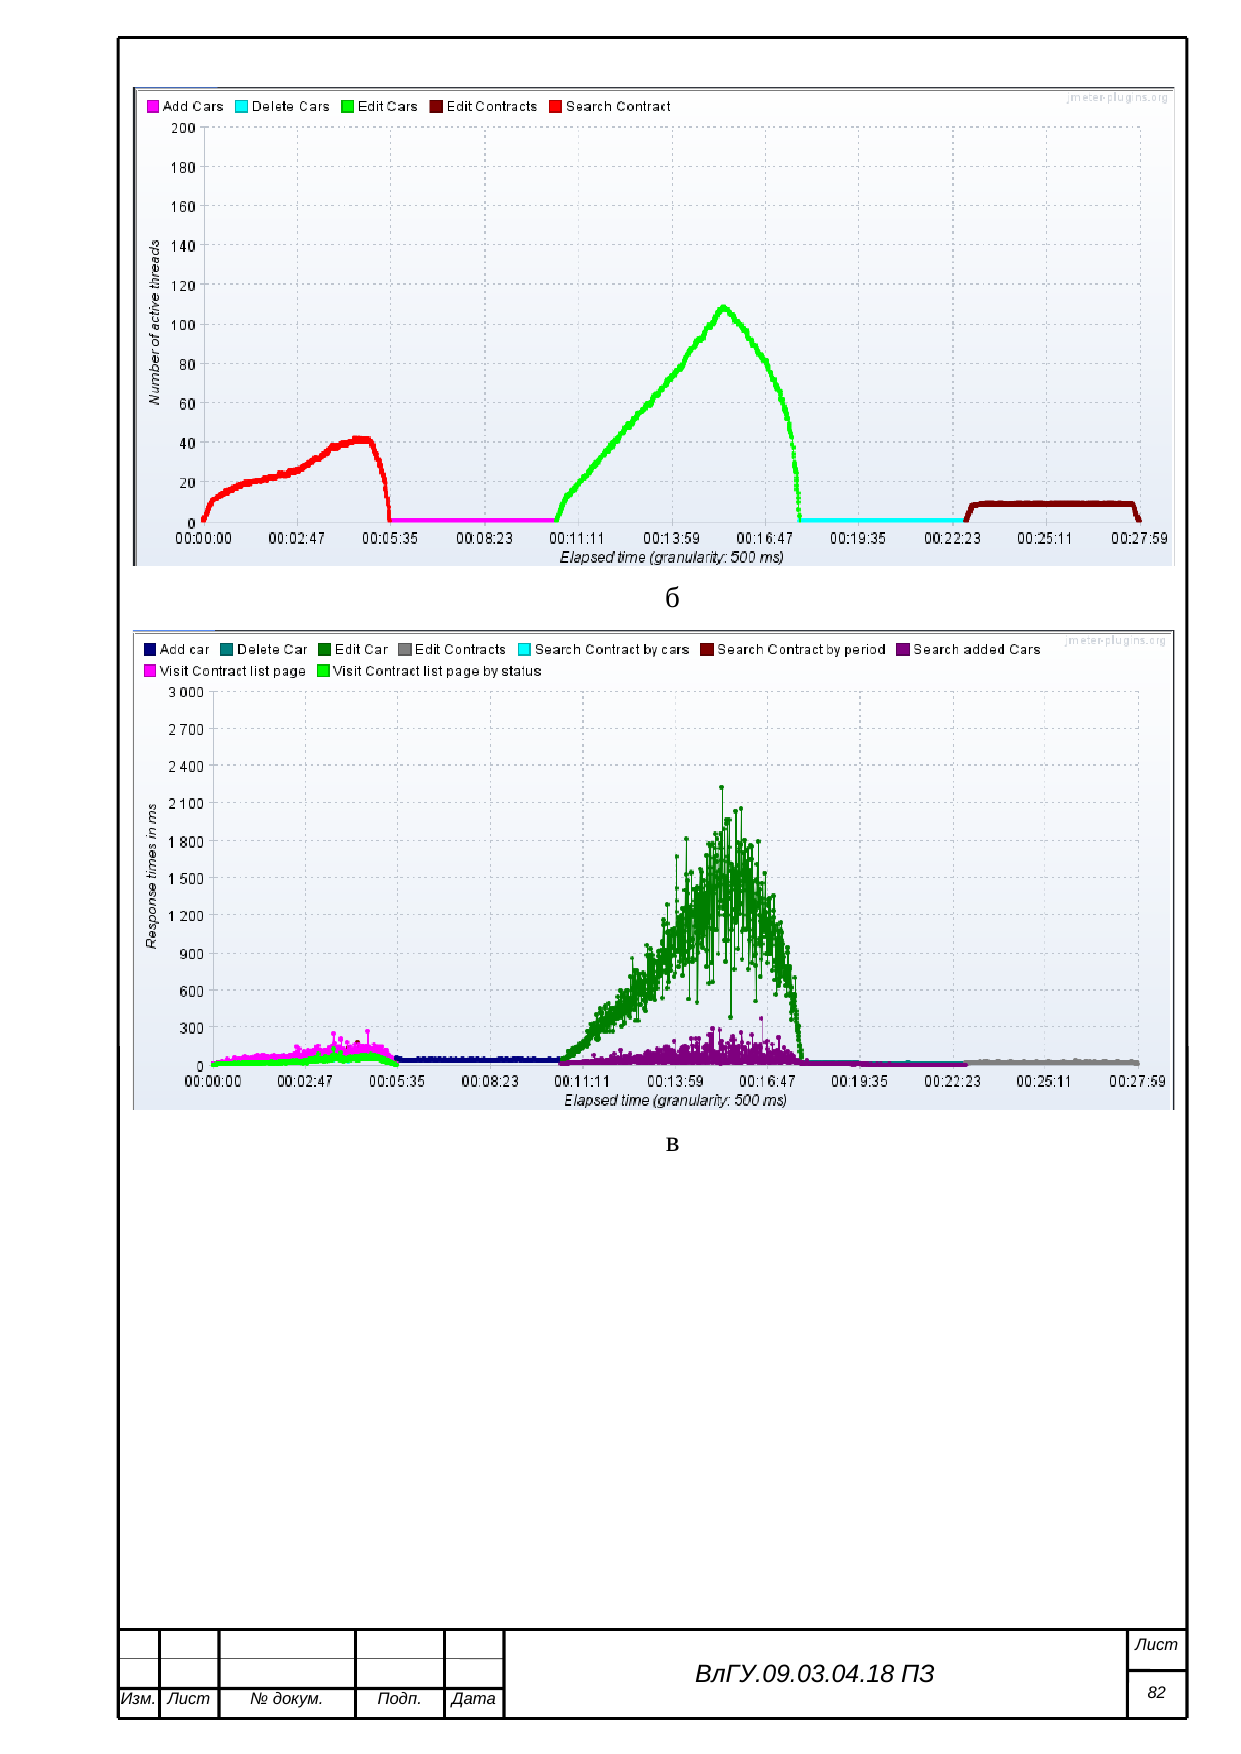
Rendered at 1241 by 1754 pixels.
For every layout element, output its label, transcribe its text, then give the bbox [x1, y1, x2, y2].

picture [132, 87, 1175, 566]
text в [148, 1124, 1152, 1158]
text б [148, 580, 1152, 614]
picture [132, 630, 1175, 1110]
